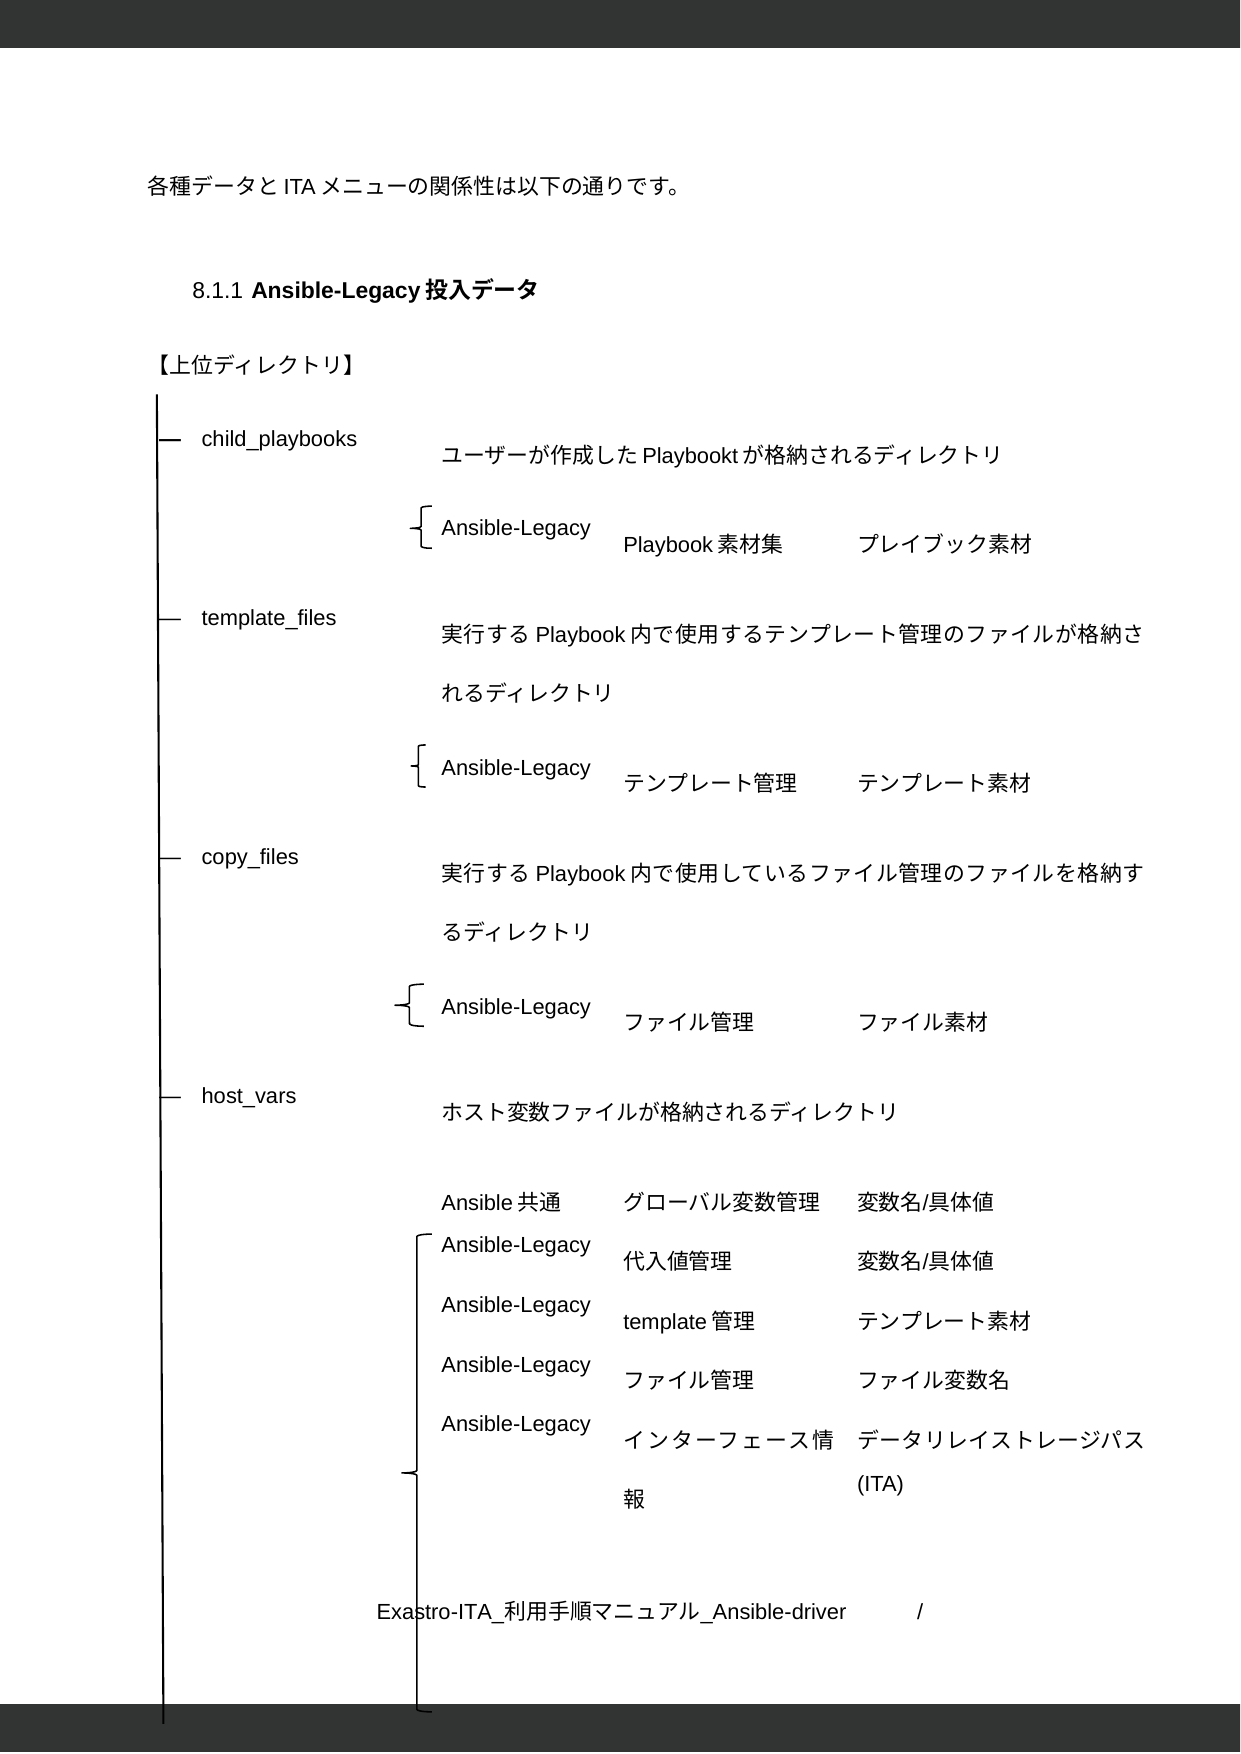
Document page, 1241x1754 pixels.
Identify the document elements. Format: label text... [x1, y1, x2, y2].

picture [0, 0, 1241, 48]
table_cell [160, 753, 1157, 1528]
picture [0, 1704, 1241, 1752]
text 【上位ディレクトリ】 [148, 334, 1152, 393]
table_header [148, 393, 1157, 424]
subtitle Ansible-Legacy投入データ [192, 259, 1152, 319]
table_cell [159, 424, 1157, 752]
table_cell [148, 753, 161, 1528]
text 各種データとITAメニューの関係性は以下の通りです。 [148, 155, 1152, 214]
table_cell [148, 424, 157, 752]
